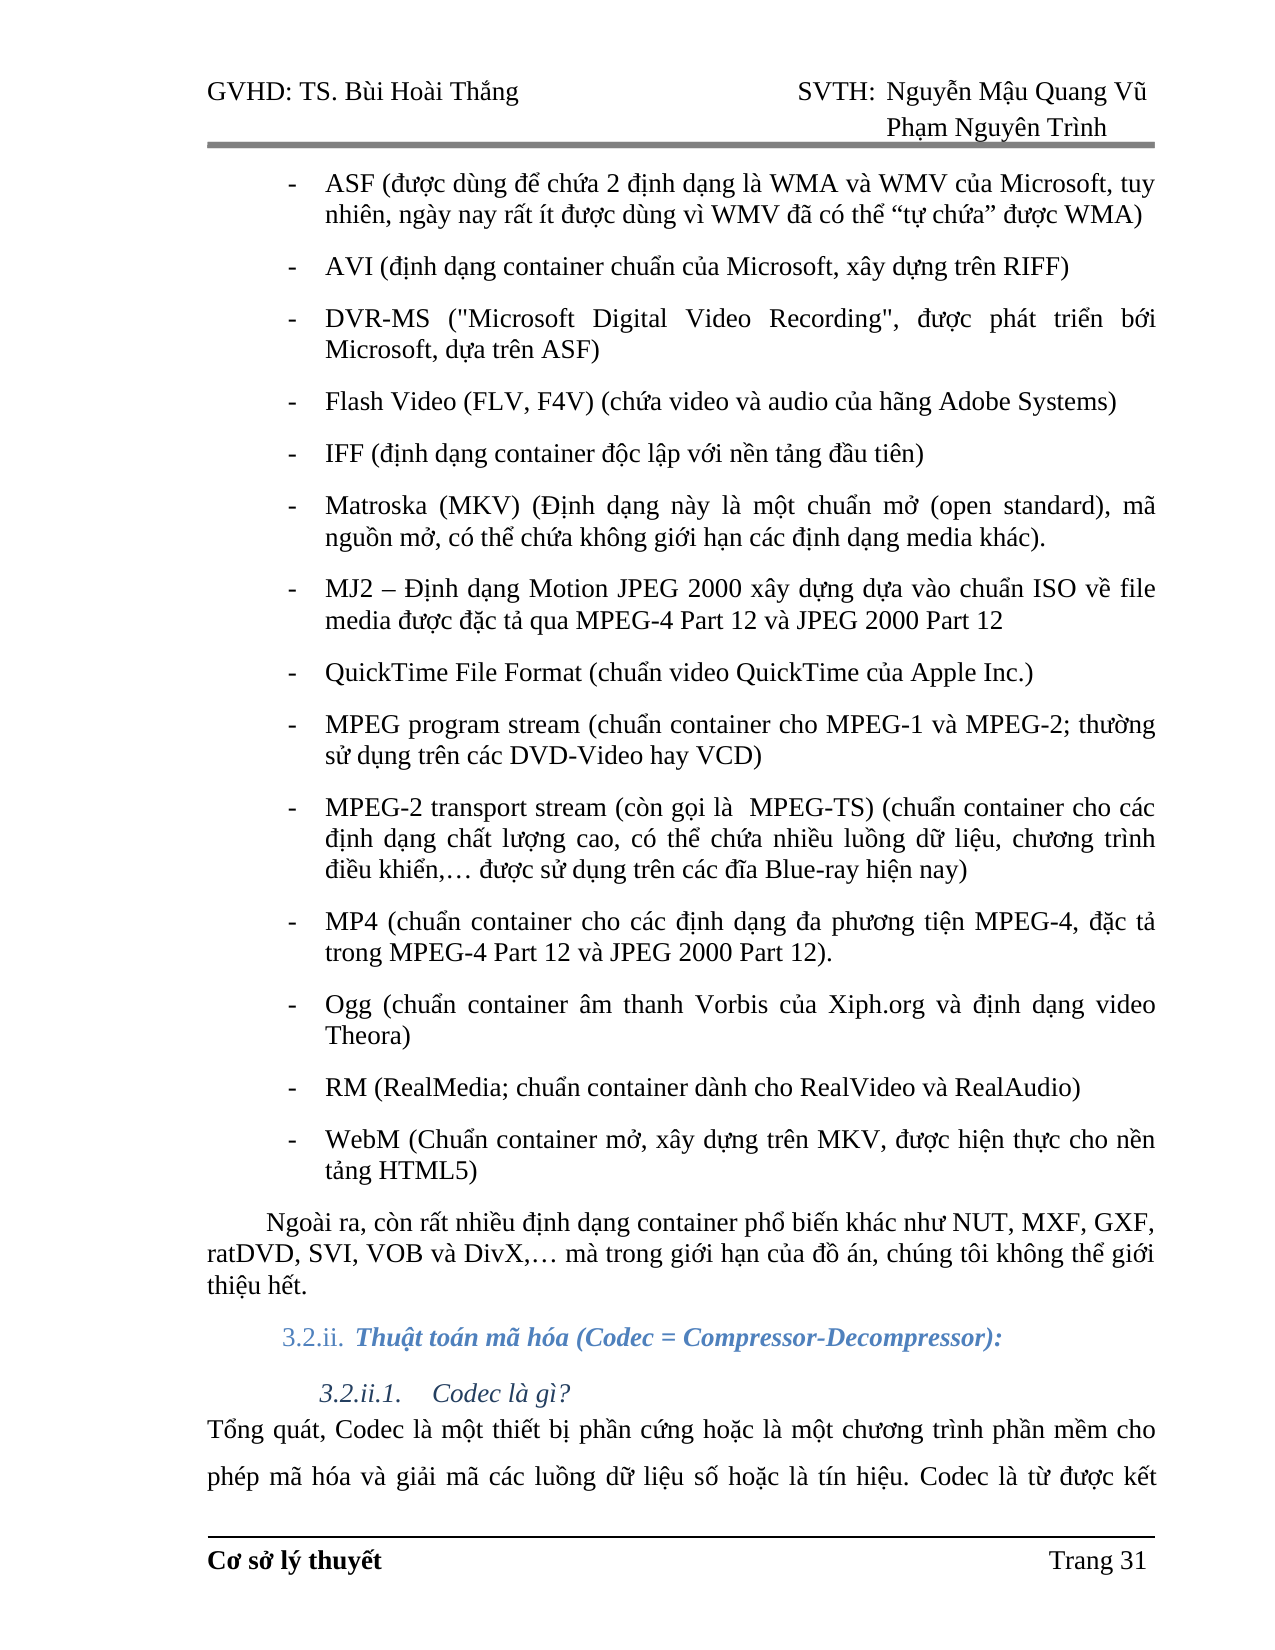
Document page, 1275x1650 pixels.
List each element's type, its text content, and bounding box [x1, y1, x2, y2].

list Flash Video (FLV, F4V) (chứa video và audio của hãng Adobe Systems) [288, 386, 1157, 417]
list QuickTime File Format (chuẩn video QuickTime của Apple Inc.) [288, 656, 1157, 687]
list IFF (định dạng container độc lập với nền tảng đầu tiên) [288, 437, 1157, 469]
list AVI (định dạng container chuẩn của Microsoft, xây dựng trên RIFF) [288, 250, 1157, 282]
text Thuật toán mã hóa (Codec = Compressor-Decompressor): [282, 1321, 1157, 1352]
list MP4 (chuẩn container cho các định dạng đa phương tiện MPEG-4, đặc tả trong MPEG-4 Part 12 và JPEG 2000 Part 12). [288, 905, 1157, 967]
list RM (RealMedia; chuẩn container dành cho RealVideo và RealAudio) [288, 1071, 1157, 1102]
list MJ2 – Định dạng Motion JPEG 2000 xây dựng dựa vào chuẩn ISO về file media được đặc tả qua MPEG-4 Part 12 và JPEG 2000 Part 12 [288, 573, 1157, 635]
list WebM (Chuẩn container mở, xây dựng trên MKV, được hiện thực cho nền tảng HTML5) [288, 1123, 1157, 1186]
list ASF (được dùng để chứa 2 định dạng là WMA và WMV của Microsoft, tuy nhiên, ngày nay rất ít được dùng vì WMV đã có thể “tự chứa” được WMA) [288, 167, 1157, 229]
list DVR-MS ("Microsoft Digital Video Recording", được phát triển bới Microsoft, dựa trên ASF) [288, 302, 1157, 365]
list Matroska (MKV) (Định dạng này là một chuẩn mở (open standard), mã nguồn mở, có thể chứa không giới hạn các định dạng media khác). [288, 489, 1157, 552]
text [207, 1413, 1157, 1491]
list MPEG-2 transport stream (còn gọi là MPEG-TS) (chuẩn container cho các định dạng chất lượng cao, có thể chứa nhiều luồng dữ liệu, chương trình điều khiển,… được sử dụng trên các đĩa Blue-ray hiện nay) [288, 791, 1157, 884]
list MPEG program stream (chuẩn container cho MPEG-1 và MPEG-2; thường sử dụng trên các DVD-Video hay VCD) [288, 708, 1157, 770]
text Codec là gì? [319, 1377, 1157, 1408]
list Ogg (chuẩn container âm thanh Vorbis của Xiph.org và định dạng video Theora) [288, 988, 1157, 1051]
text Ngoài ra, còn rất nhiều định dạng container phổ biến khác như NUT, MXF, GXF, ratDVD, SVI, VOB và DivX,… mà trong giới hạn của đồ án, chúng tôi không thể giới thiệu hết. [207, 1206, 1157, 1300]
